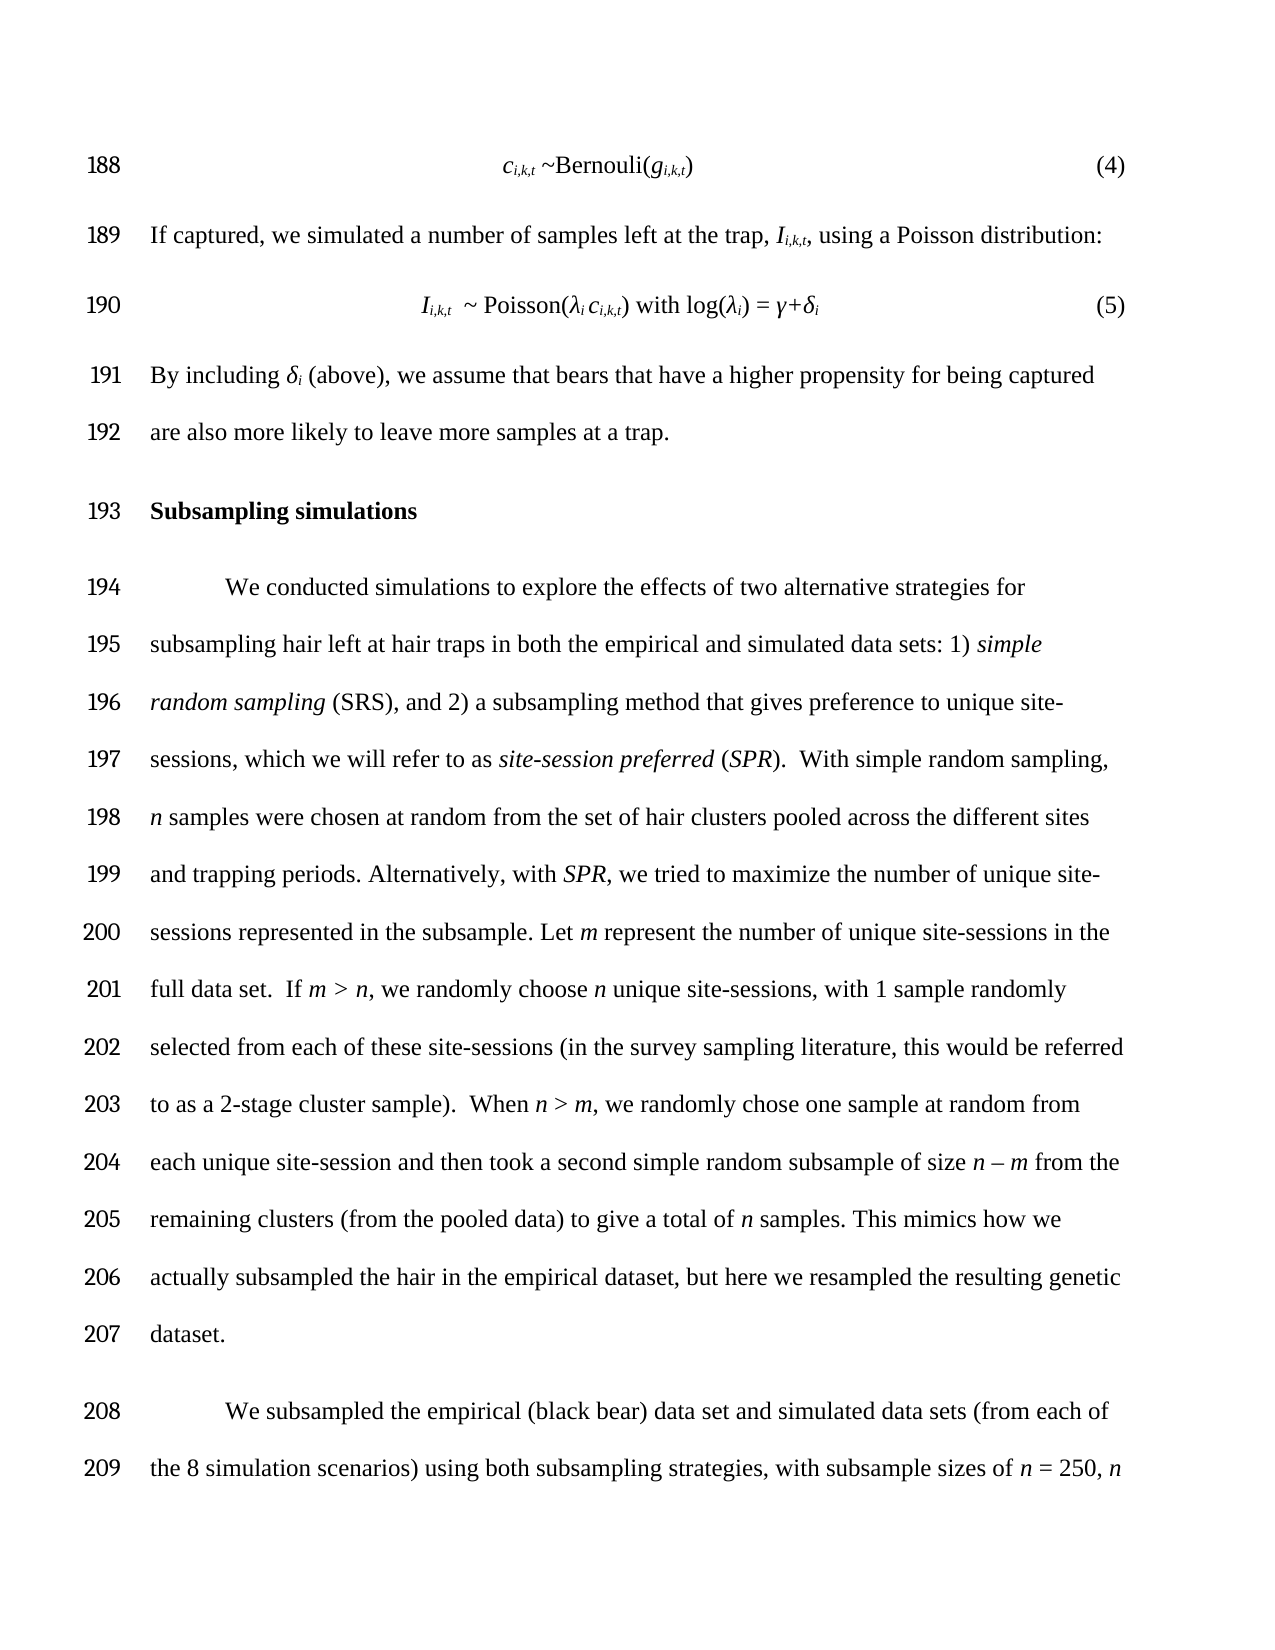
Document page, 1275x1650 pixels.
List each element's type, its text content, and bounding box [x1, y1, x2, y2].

text By including δi (above), we assume that bears that have a higher propensity for being captured are also more likely to leave more samples at a trap. [150, 360, 1125, 446]
text If captured, we simulated a number of samples left at the trap, Ii,k,t, using a Poisson distribution: [150, 220, 1125, 249]
text We conducted simulations to explore the effects of two alternative strategies for subsampling hair left at hair traps in both the empirical and simulated data sets: 1) simple random sampling (SRS), and 2) a subsampling method that gives preference to unique site-sessions, which we will refer to as site-session preferred (SPR). With simple random sampling, n samples were chosen at random from the set of hair clusters pooled across the different sites and trapping periods. Alternatively, with SPR, we tried to maximize the number of unique site-sessions represented in the subsample. Let m represent the number of unique site-sessions in the full data set. If m > n, we randomly choose n unique site-sessions, with 1 sample randomly selected from each of these site-sessions (in the survey sampling literature, this would be referred to as a 2-stage cluster sample). When n > m, we randomly chose one sample at random from each unique site-session and then took a second simple random subsample of size n – m from the remaining clusters (from the pooled data) to give a total of n samples. This mimics how we actually subsampled the hair in the empirical dataset, but here we resampled the resulting genetic dataset. [150, 572, 1125, 1348]
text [150, 1396, 1125, 1482]
text ci,k,t ~Bernouli(gi,k,t) (4) [150, 150, 1125, 179]
text Ii,k,t ~ Poisson(λi ci,k,t) with log(λi) = γ+δi (5) [150, 290, 1125, 319]
subtitle Subsampling simulations [150, 496, 1125, 524]
